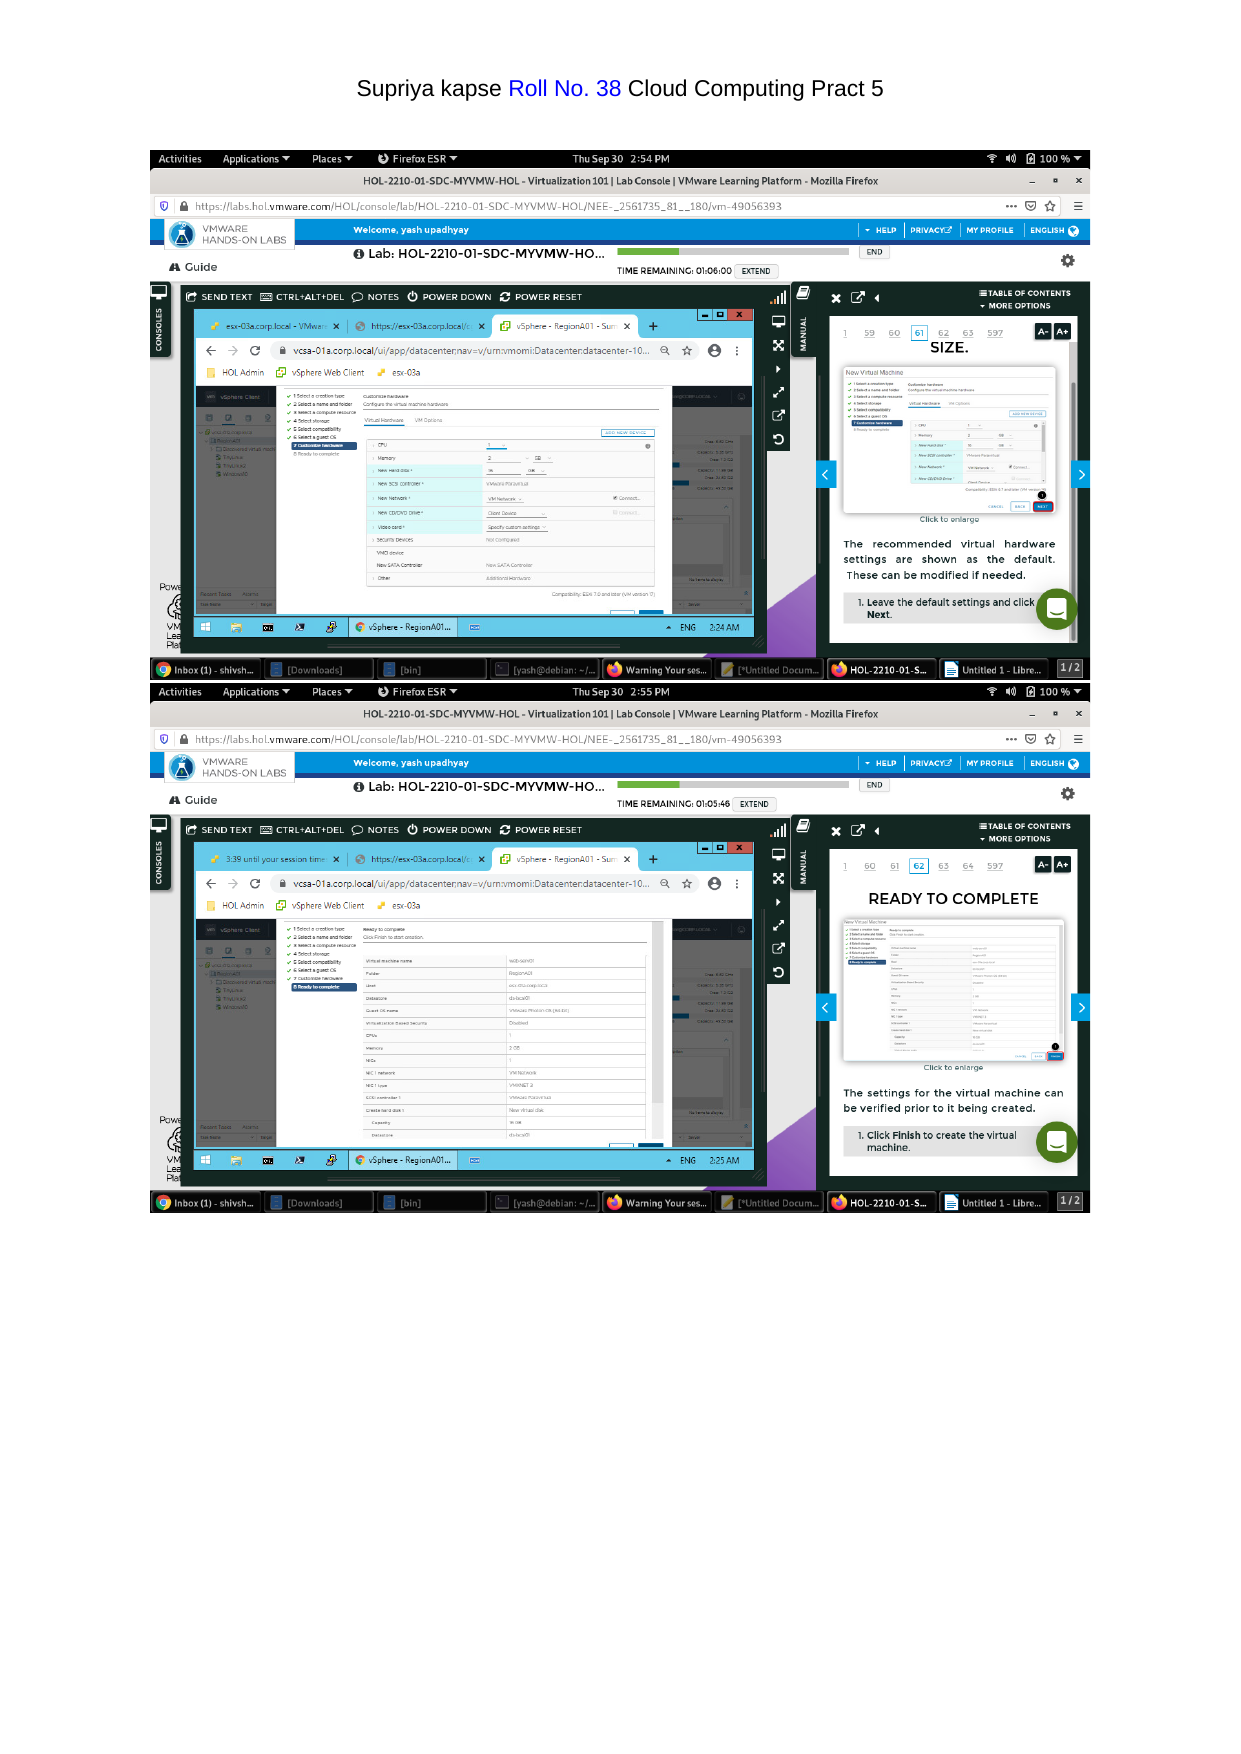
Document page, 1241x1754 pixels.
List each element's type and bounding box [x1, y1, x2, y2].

picture [1069, 226, 1078, 236]
picture [1069, 759, 1078, 769]
picture [150, 683, 1091, 1213]
picture [150, 150, 1091, 680]
